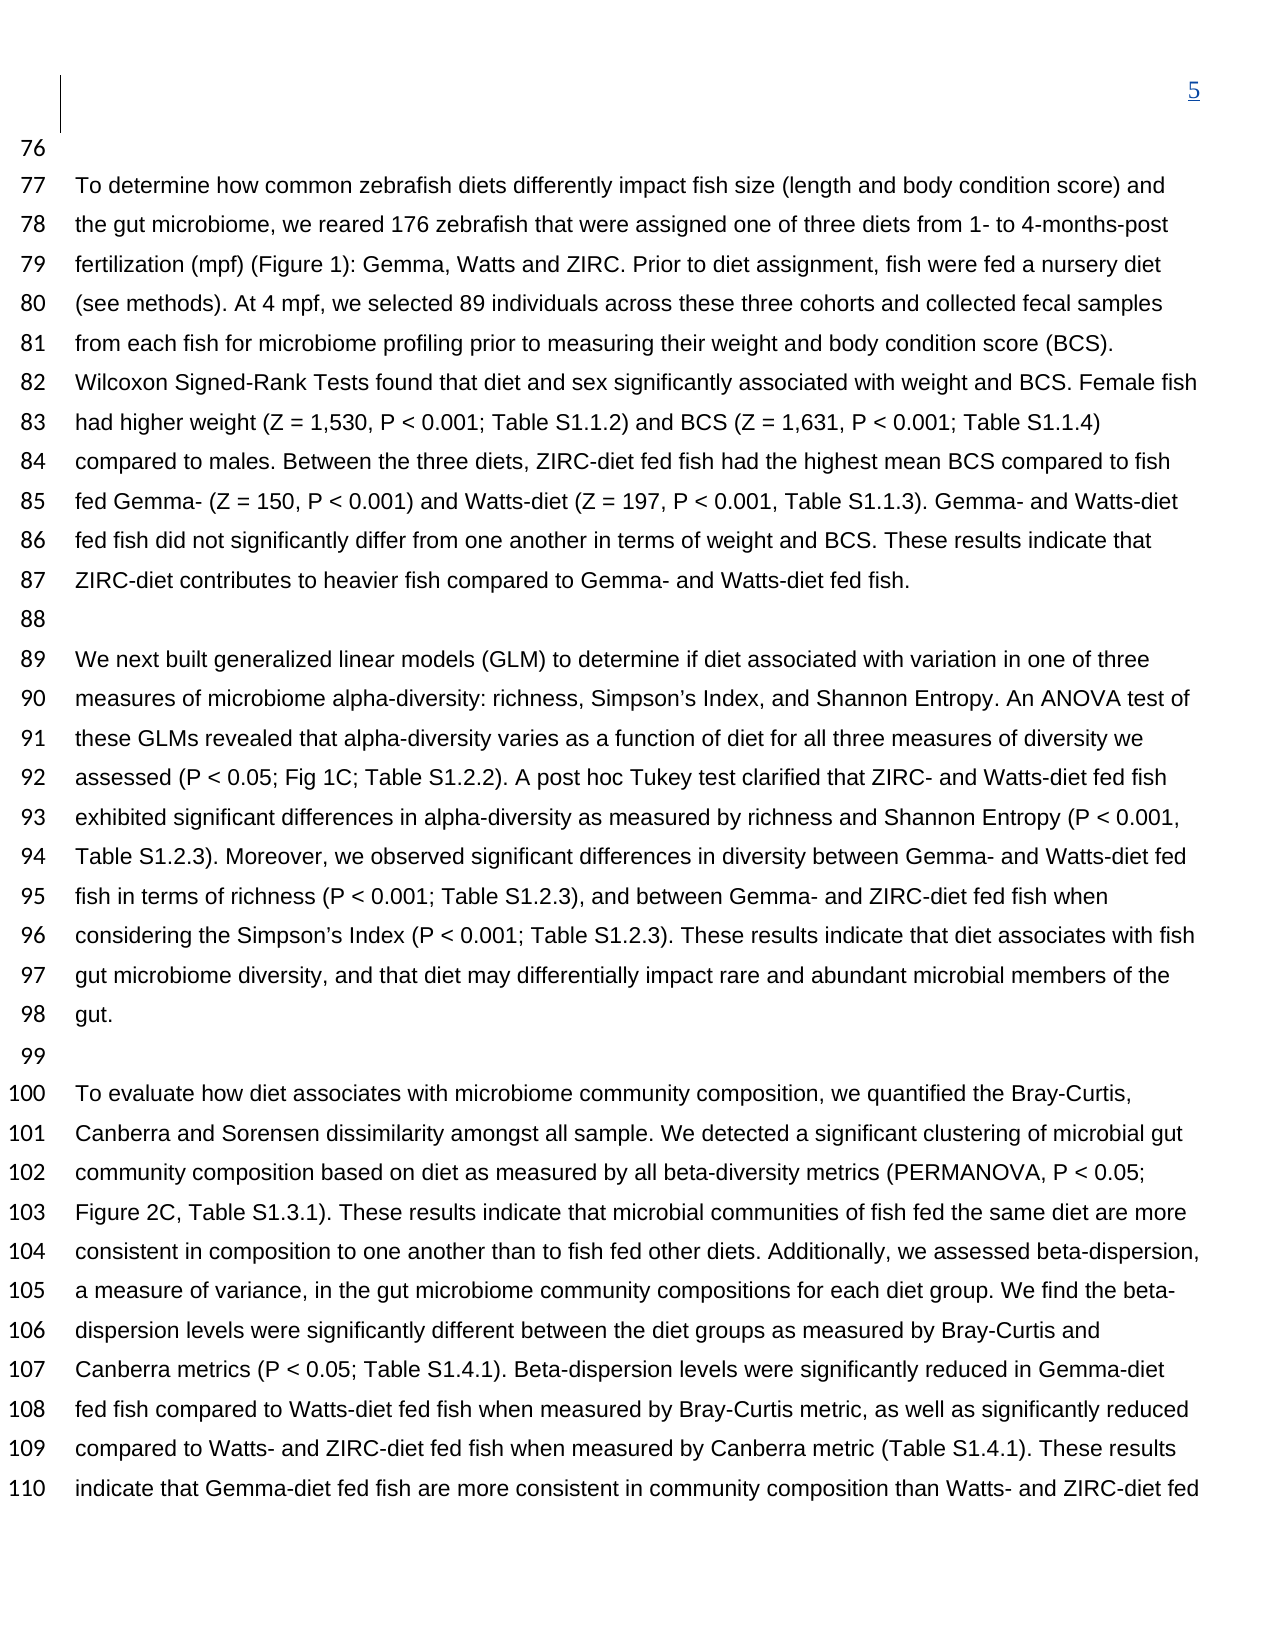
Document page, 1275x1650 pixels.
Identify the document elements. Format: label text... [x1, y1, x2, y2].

text We next built generalized linear models (GLM) to determine if diet associated with variation in one of three measures of microbiome alpha-diversity: richness, Simpson’s Index, and Shannon Entropy. An ANOVA test of these GLMs revealed that alpha-diversity varies as a function of diet for all three measures of diversity we assessed (P < 0.05; Fig 1C; Table S1.2.2). A post hoc Tukey test clarified that ZIRC- and Watts-diet fed fish exhibited significant differences in alpha-diversity as measured by richness and Shannon Entropy (P < 0.001, Table S1.2.3). Moreover, we observed significant differences in diversity between Gemma- and Watts-diet fed fish in terms of richness (P < 0.001; Table S1.2.3), and between Gemma- and ZIRC-diet fed fish when considering the Simpson’s Index (P < 0.001; Table S1.2.3). These results indicate that diet associates with fish gut microbiome diversity, and that diet may differentially impact rare and abundant microbial members of the gut. [75, 606, 1200, 1027]
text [75, 1080, 1200, 1501]
text To determine how common zebrafish diets differently impact fish size (length and body condition score) and the gut microbiome, we reared 176 zebrafish that were assigned one of three diets from 1- to 4-months-post fertilization (mpf) (Figure 1): Gemma, Watts and ZIRC. Prior to diet assignment, fish were fed a nursery diet (see methods). At 4 mpf, we selected 89 individuals across these three cohorts and collected fecal samples from each fish for microbiome profiling prior to measuring their weight and body condition score (BCS). Wilcoxon Signed-Rank Tests found that diet and sex significantly associated with weight and BCS. Female fish had higher weight (Z = 1,530, P < 0.001; Table S1.1.2) and BCS (Z = 1,631, P < 0.001; Table S1.1.4) compared to males. Between the three diets, ZIRC-diet fed fish had the highest mean BCS compared to fish fed Gemma- (Z = 150, P < 0.001) and Watts-diet (Z = 197, P < 0.001, Table S1.1.3). Gemma- and Watts-diet fed fish did not significantly differ from one another in terms of weight and BCS. These results indicate that ZIRC-diet contributes to heavier fish compared to Gemma- and Watts-diet fed fish. [75, 172, 1200, 593]
